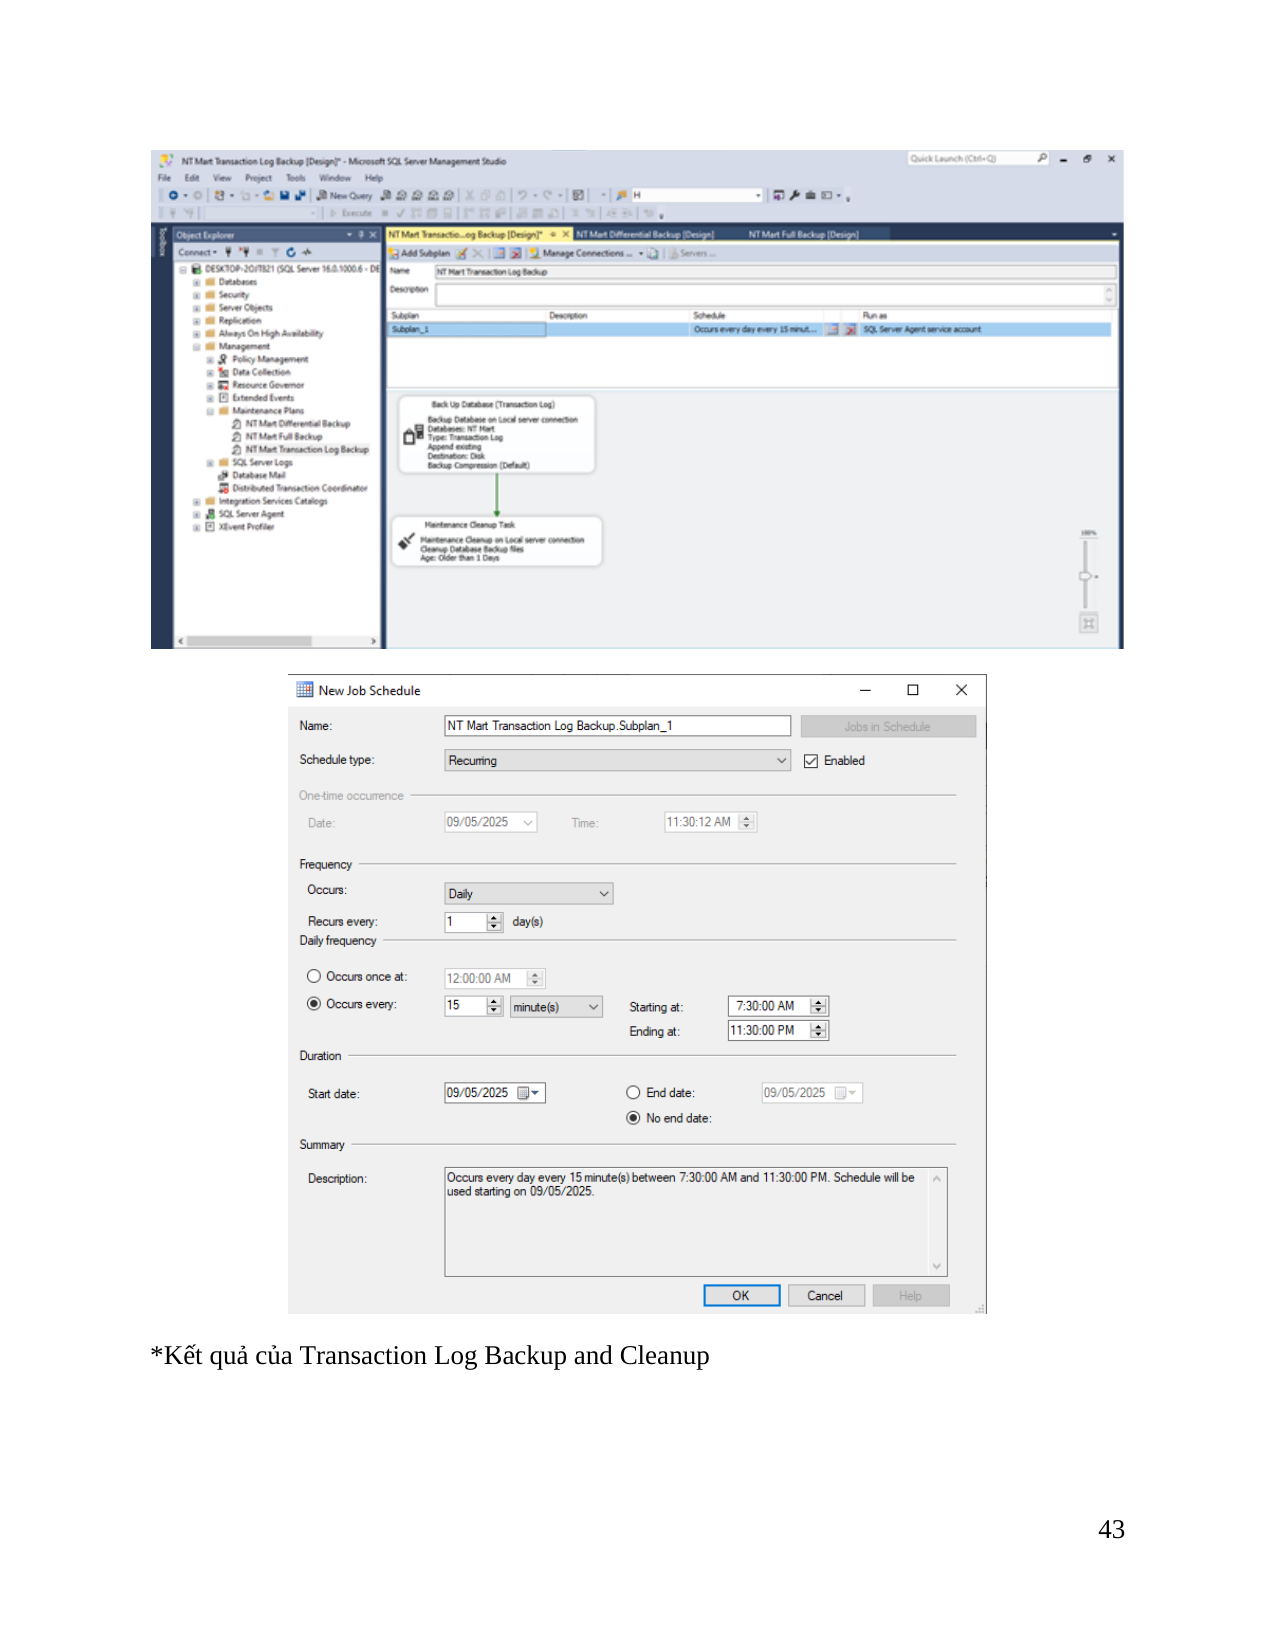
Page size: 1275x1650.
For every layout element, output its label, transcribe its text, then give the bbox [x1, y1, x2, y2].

picture [151, 150, 1124, 649]
text *Kết quả của Transaction Log Backup and Cleanup [150, 1339, 1125, 1371]
picture [288, 674, 987, 1314]
